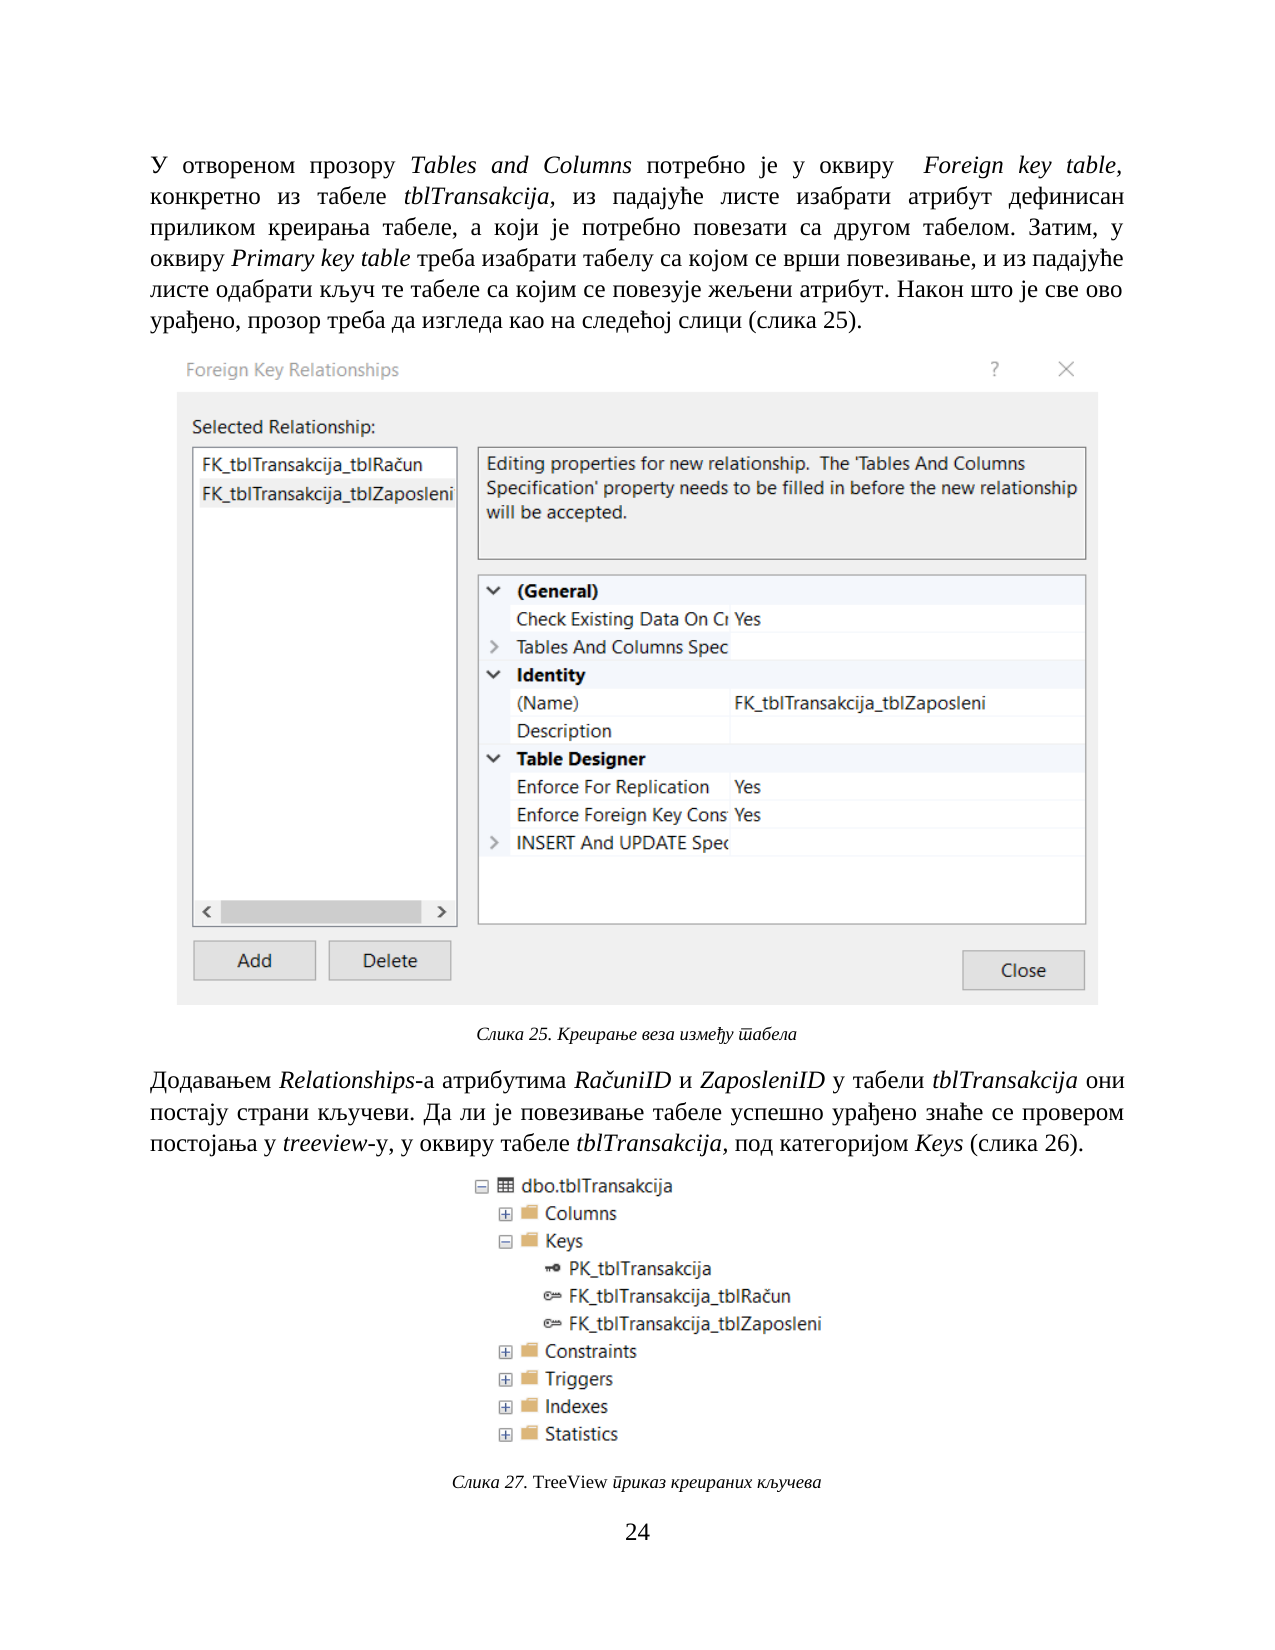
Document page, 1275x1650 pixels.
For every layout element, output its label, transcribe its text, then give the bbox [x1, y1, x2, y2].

text Слика 25. Креирање веза између табела [150, 1023, 1125, 1045]
text Слика 27. TreeView приказ креираних кључева [150, 1471, 1125, 1492]
picture [176, 352, 1099, 1005]
picture [425, 1175, 851, 1452]
text Додавањем Relationships-а атрибутима RačuniID и ZaposleniID у табели tblTransakcija они постају страни кључеви. Да ли је повезивање табеле успешно урађено знаће се провером постојања у treeview-у, у оквиру табеле tblTransakcija, под категоријом Keys (слика 26). [150, 1066, 1125, 1156]
text У отвореном прозору Tables and Columns потребно је у оквиру Foreign key table, конкретно из табеле tblTransakcija, из падајуће листе изабрати атрибут дефинисан приликом креирања табеле, а који је потребно повезати са другом табелом. Затим, у оквиру Primary key table треба изабрати табелу са којом се врши повезивање, и из падајуће листе одабрати кључ те табеле са којим се повезује жељени атрибут. Након што је све ово урађено, прозор треба да изгледа као на следећој слици (слика 25). [150, 150, 1125, 334]
